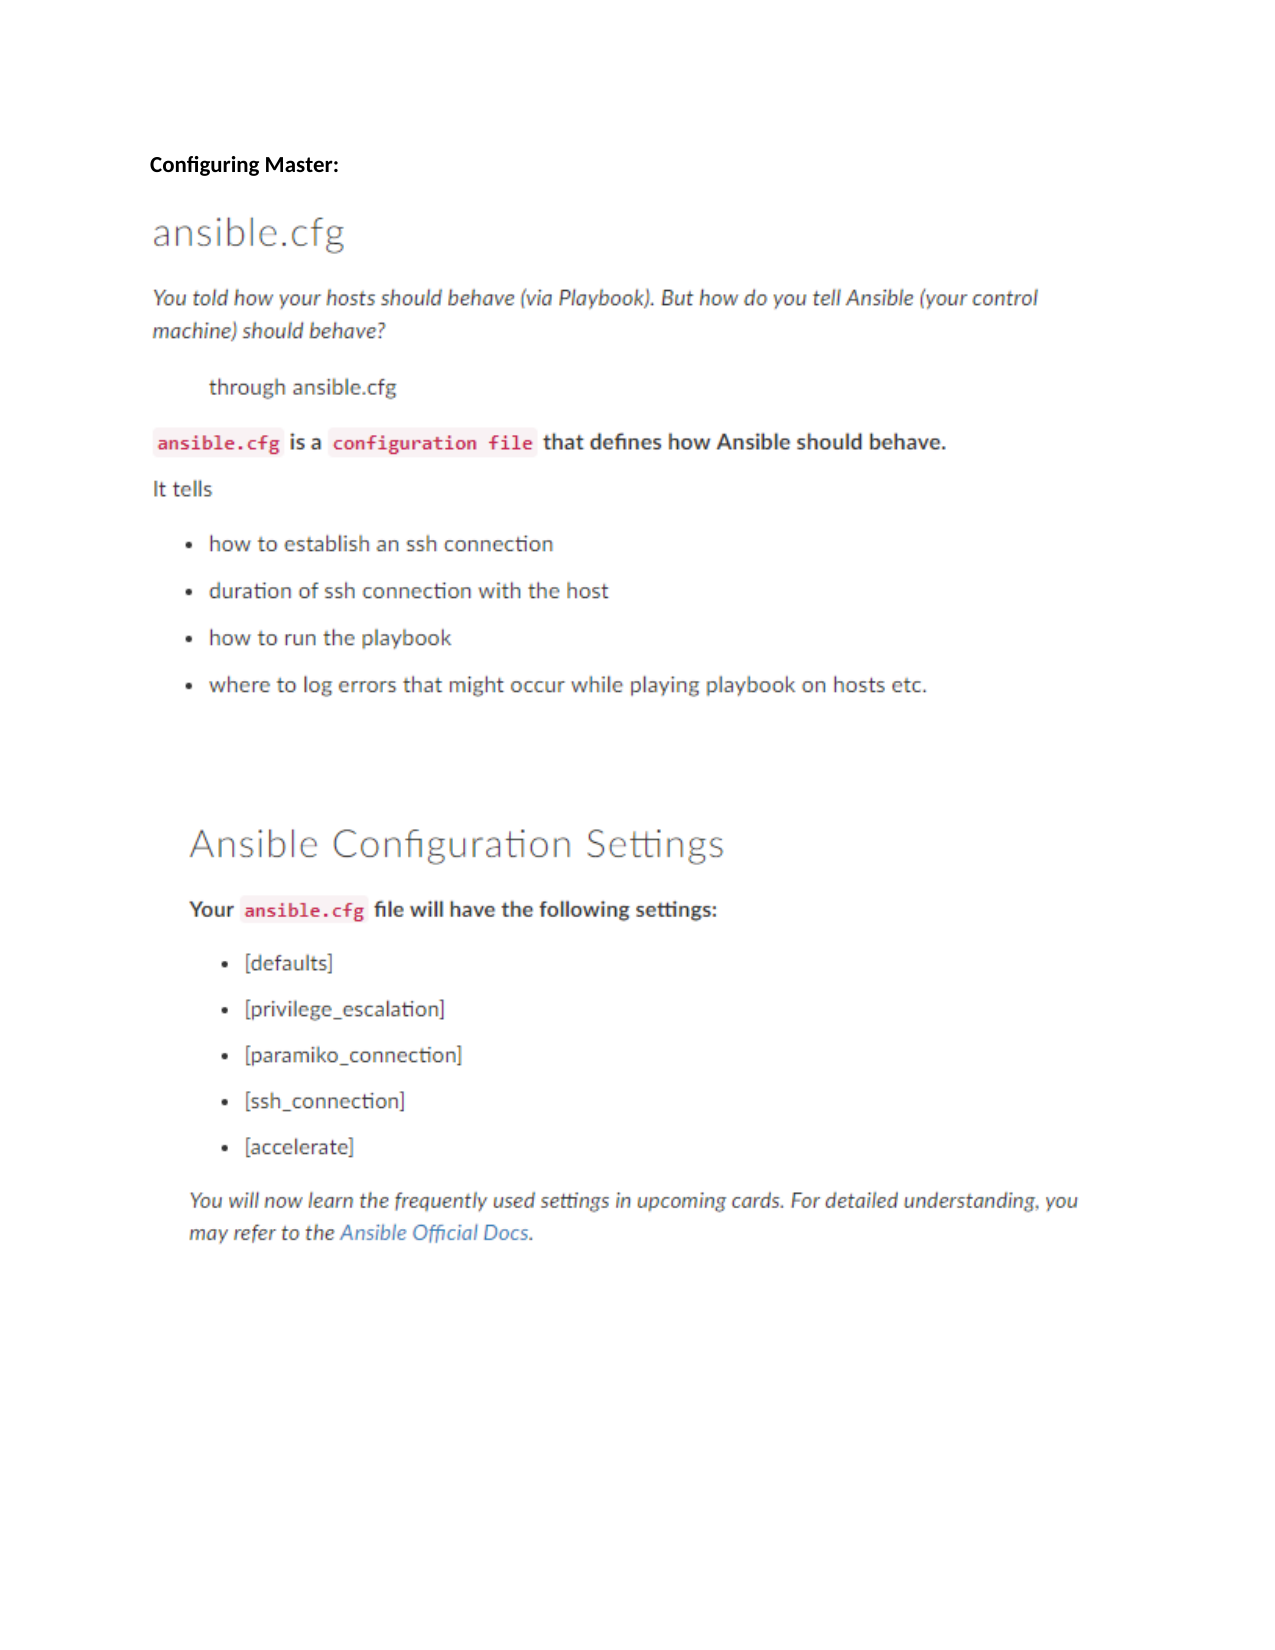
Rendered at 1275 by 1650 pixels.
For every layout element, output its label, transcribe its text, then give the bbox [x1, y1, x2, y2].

picture [150, 770, 1125, 1300]
picture [150, 196, 1082, 752]
text Configuring Master: [150, 150, 1125, 178]
